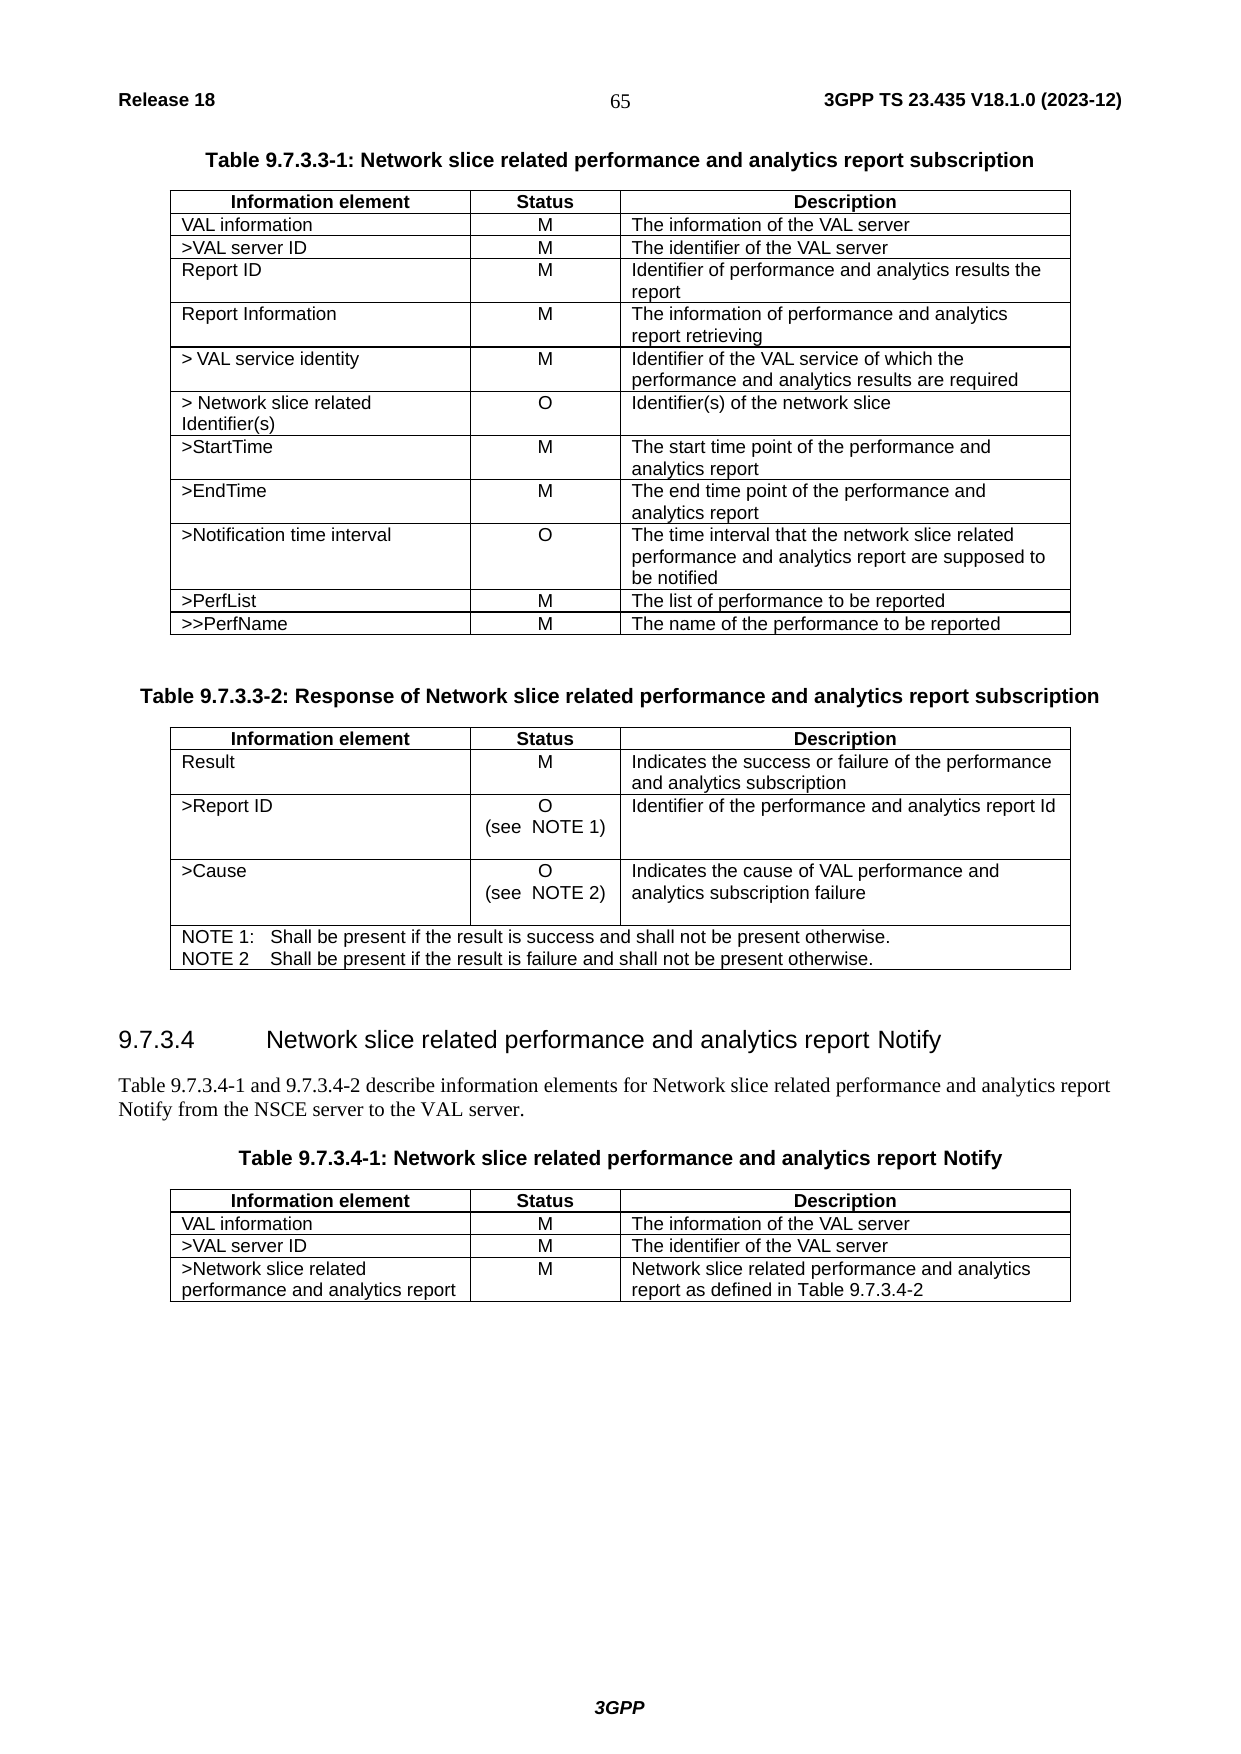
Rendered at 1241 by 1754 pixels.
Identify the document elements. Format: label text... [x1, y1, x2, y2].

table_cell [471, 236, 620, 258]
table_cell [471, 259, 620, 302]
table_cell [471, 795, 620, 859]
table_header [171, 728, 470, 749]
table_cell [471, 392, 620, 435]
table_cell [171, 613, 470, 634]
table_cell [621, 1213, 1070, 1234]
subtitle 9.7.3.4 Network slice related performance and analytics report Notify [118, 1026, 1122, 1054]
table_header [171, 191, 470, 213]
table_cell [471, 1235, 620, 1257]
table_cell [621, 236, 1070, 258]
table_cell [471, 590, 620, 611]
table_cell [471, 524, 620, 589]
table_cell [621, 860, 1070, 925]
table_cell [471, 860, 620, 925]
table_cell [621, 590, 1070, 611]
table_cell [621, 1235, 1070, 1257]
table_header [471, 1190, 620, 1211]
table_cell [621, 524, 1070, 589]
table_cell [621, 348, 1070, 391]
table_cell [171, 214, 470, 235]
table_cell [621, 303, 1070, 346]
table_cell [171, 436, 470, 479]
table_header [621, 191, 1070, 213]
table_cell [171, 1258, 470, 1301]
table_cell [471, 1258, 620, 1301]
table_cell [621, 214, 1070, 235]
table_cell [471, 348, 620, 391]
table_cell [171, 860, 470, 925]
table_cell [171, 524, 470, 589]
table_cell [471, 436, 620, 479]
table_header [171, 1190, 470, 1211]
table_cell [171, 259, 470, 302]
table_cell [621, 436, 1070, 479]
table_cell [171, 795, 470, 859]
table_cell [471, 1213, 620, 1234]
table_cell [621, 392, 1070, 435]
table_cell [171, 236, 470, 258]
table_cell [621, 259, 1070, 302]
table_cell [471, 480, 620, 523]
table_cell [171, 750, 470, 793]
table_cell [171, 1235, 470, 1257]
text Table 9.7.3.4-1 and 9.7.3.4-2 describe information elements for Network slice related performance and analytics report Notify from the NSCE server to the VAL server. [118, 1073, 1122, 1121]
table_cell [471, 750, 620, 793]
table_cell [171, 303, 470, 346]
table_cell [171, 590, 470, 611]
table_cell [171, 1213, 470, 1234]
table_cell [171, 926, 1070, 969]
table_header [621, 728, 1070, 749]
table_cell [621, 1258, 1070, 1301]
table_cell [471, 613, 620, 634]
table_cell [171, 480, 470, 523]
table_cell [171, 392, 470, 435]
text Table 9.7.3.3-2: Response of Network slice related performance and analytics report subscription [118, 684, 1122, 708]
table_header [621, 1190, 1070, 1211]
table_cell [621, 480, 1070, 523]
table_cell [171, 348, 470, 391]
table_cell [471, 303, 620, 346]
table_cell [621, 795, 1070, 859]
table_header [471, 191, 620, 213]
text Table 9.7.3.3-1: Network slice related performance and analytics report subscription [118, 147, 1122, 171]
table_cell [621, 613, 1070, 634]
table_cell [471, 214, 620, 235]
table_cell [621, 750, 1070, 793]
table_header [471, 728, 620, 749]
text Table 9.7.3.4-1: Network slice related performance and analytics report Notify [118, 1146, 1122, 1170]
